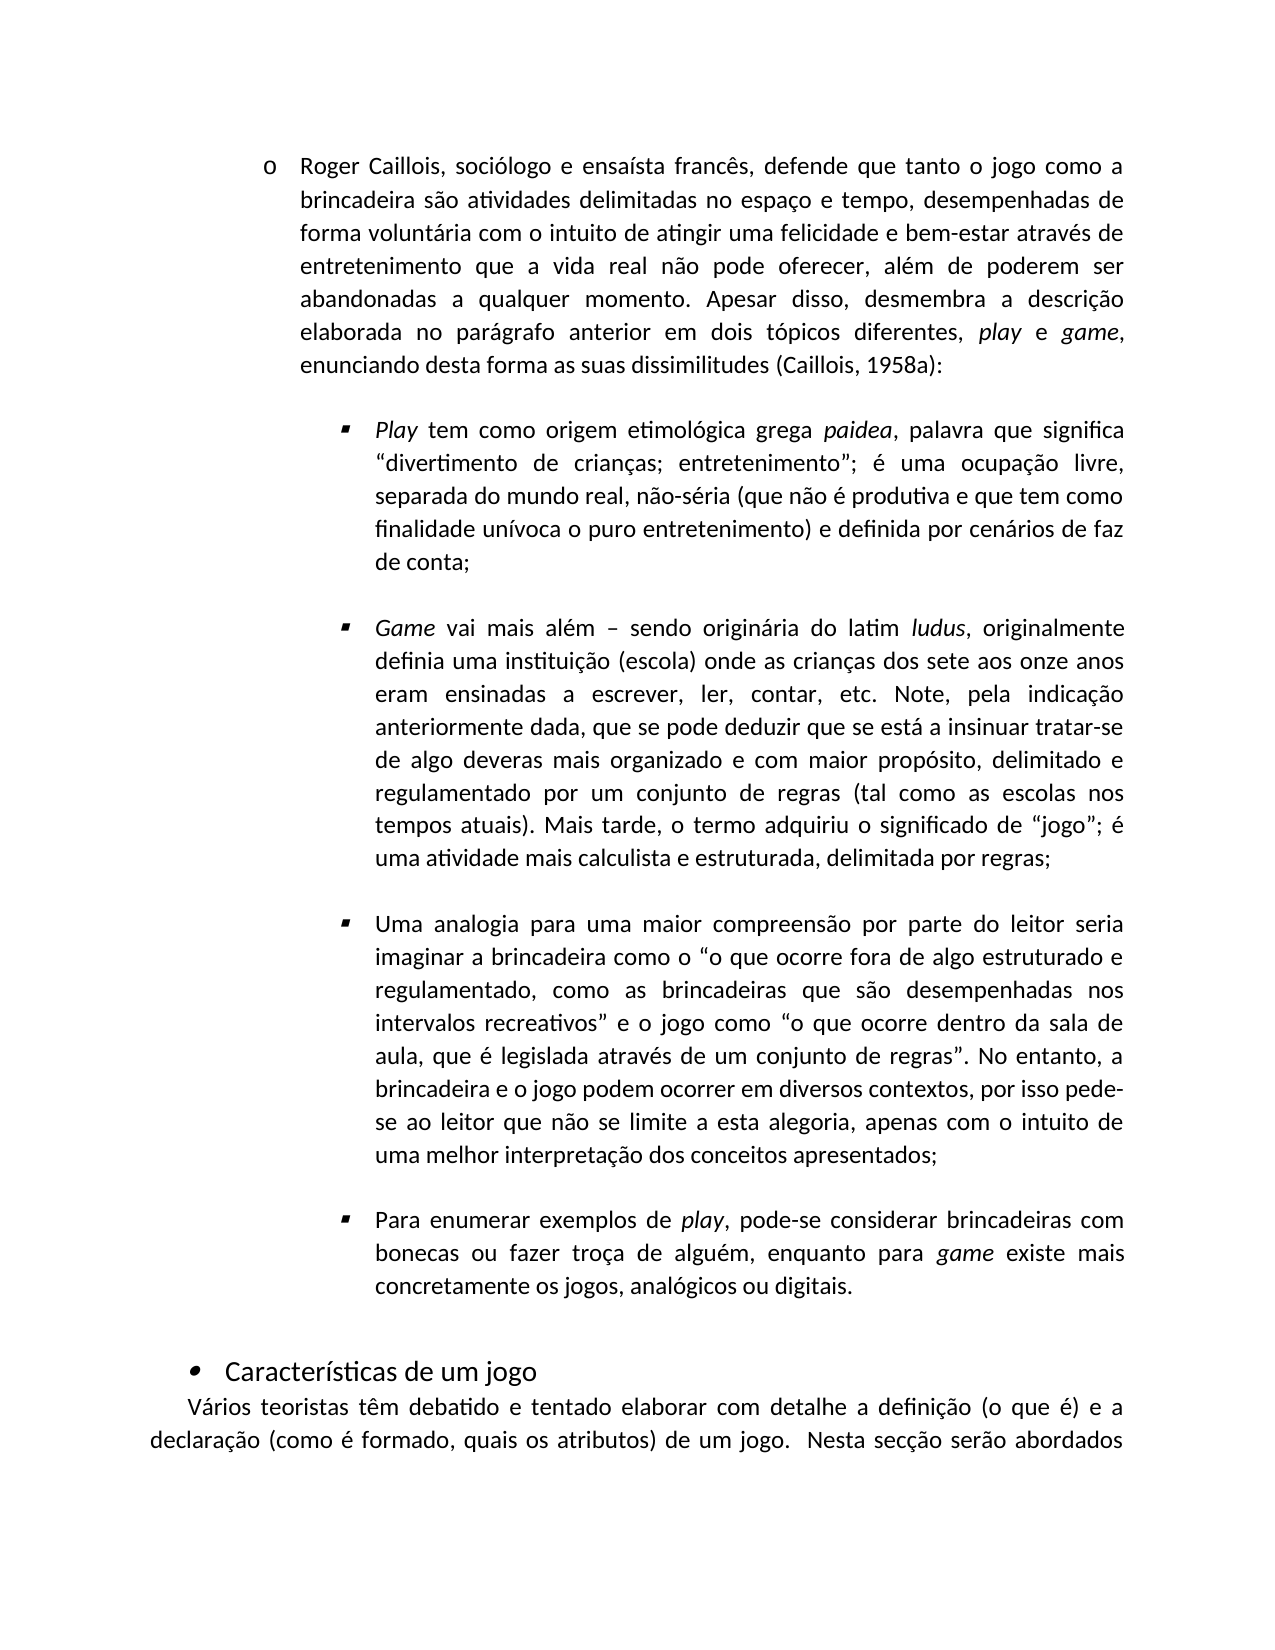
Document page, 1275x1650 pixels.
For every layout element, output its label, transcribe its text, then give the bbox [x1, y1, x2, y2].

list Características de um jogo [187, 1353, 1125, 1388]
list Play tem como origem etimológica grega paidea, palavra que significa “divertimento de crianças; entretenimento”; é uma ocupação livre, separada do mundo real, não-séria (que não é produtiva e que tem como finalidade unívoca o puro entretenimento) e definida por cenários de faz de conta; [337, 414, 1125, 577]
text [150, 1391, 1125, 1455]
list Para enumerar exemplos de play, pode-se considerar brincadeiras com bonecas ou fazer troça de alguém, enquanto para game existe mais concretamente os jogos, analógicos ou digitais. [337, 1204, 1125, 1301]
list Game vai mais além – sendo originária do latim ludus, originalmente definia uma instituição (escola) onde as crianças dos sete aos onze anos eram ensinadas a escrever, ler, contar, etc. Note, pela indicação anteriormente dada, que se pode deduzir que se está a insinuar tratar-se de algo deveras mais organizado e com maior propósito, delimitado e regulamentado por um conjunto de regras (tal como as escolas nos tempos atuais). Mais tarde, o termo adquiriu o significado de “jogo”; é uma atividade mais calculista e estruturada, delimitada por regras; [337, 612, 1125, 873]
list Roger Caillois, sociólogo e ensaísta francês, defende que tanto o jogo como a brincadeira são atividades delimitadas no espaço e tempo, desempenhadas de forma voluntária com o intuito de atingir uma felicidade e bem-estar através de entretenimento que a vida real não pode oferecer, além de poderem ser abandonadas a qualquer momento. Apesar disso, desmembra a descrição elaborada no parágrafo anterior em dois tópicos diferentes, play e game, enunciando desta forma as suas dissimilitudes : [262, 150, 1125, 379]
list Uma analogia para uma maior compreensão por parte do leitor seria imaginar a brincadeira como o “o que ocorre fora de algo estruturado e regulamentado, como as brincadeiras que são desempenhadas nos intervalos recreativos” e o jogo como “o que ocorre dentro da sala de aula, que é legislada através de um conjunto de regras”. No entanto, a brincadeira e o jogo podem ocorrer em diversos contextos, por isso pede-se ao leitor que não se limite a esta alegoria, apenas com o intuito de uma melhor interpretação dos conceitos apresentados; [337, 908, 1125, 1169]
